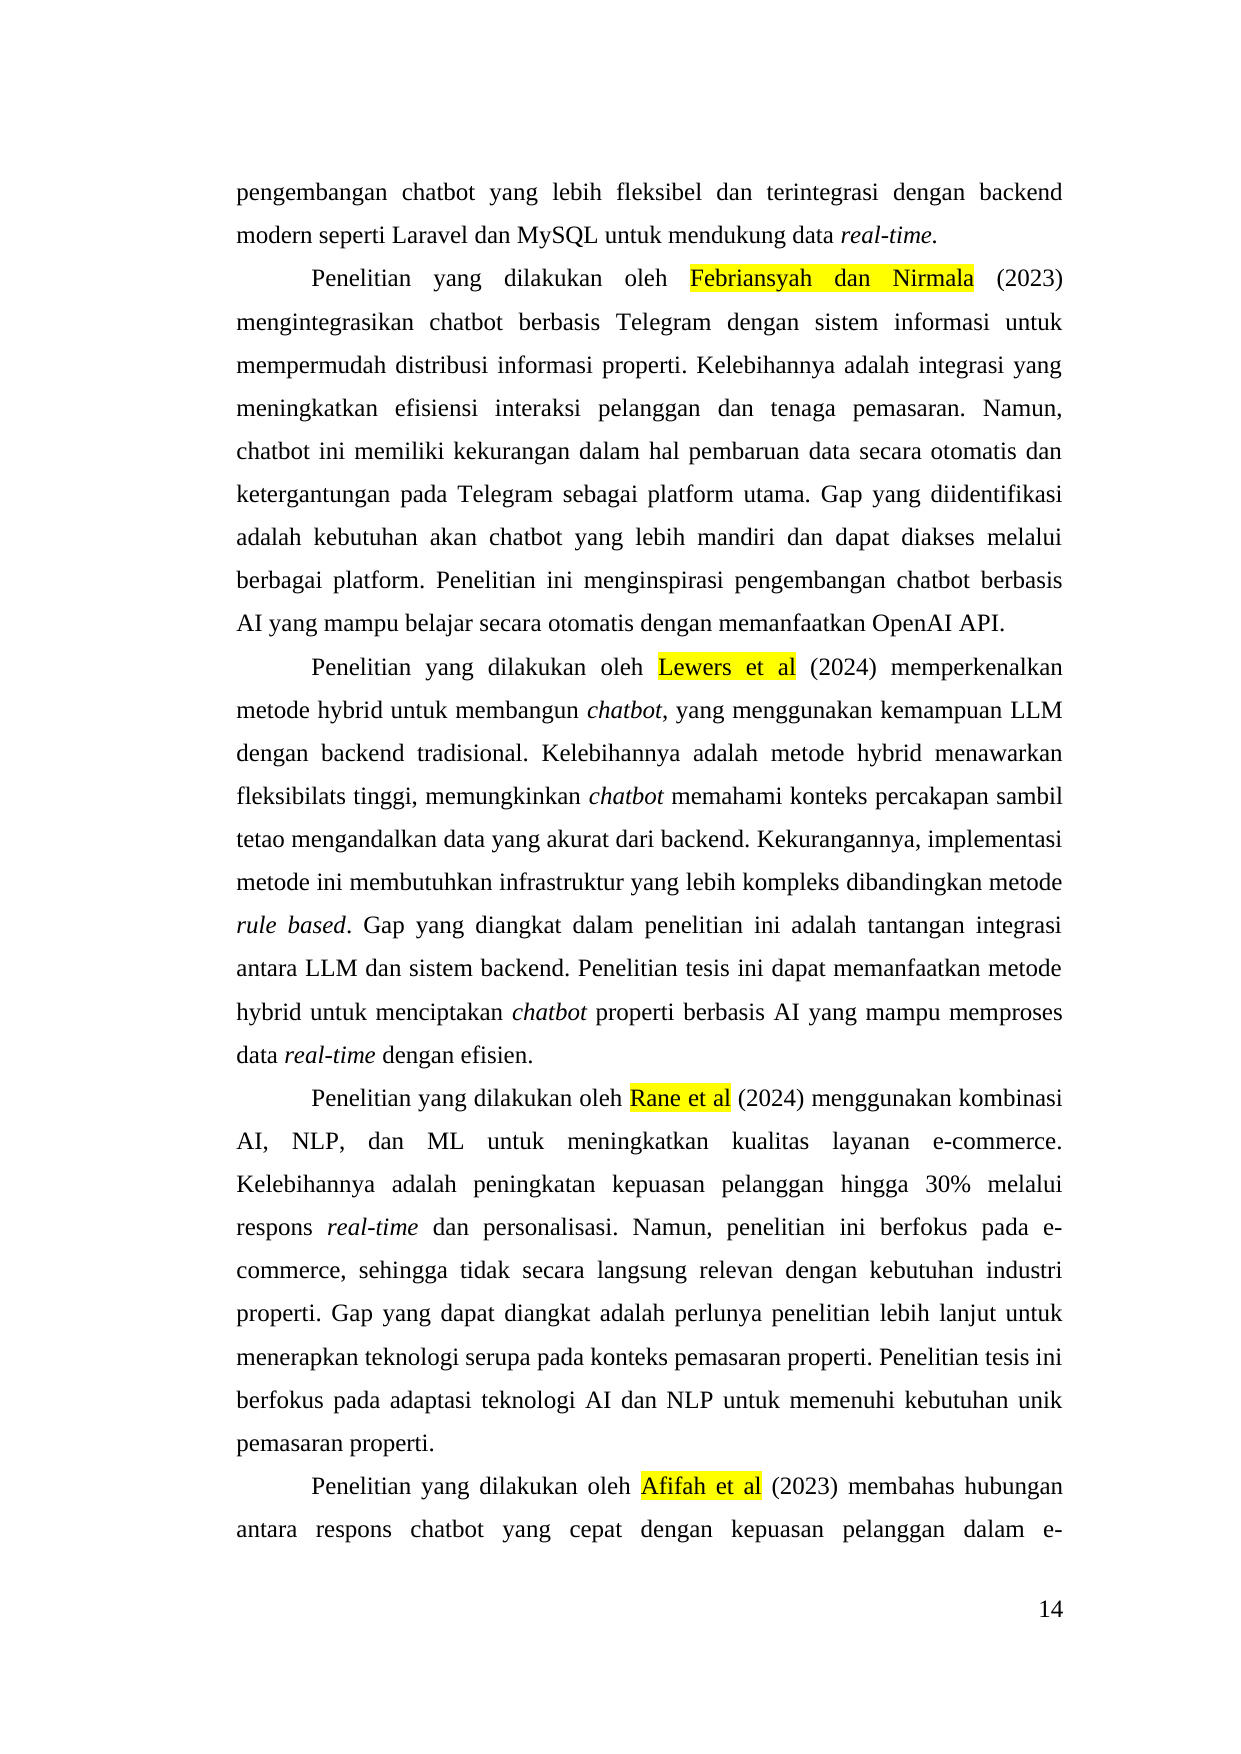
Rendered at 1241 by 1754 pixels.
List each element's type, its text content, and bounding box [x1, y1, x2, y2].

list Penelitian yang dilakukan oleh Rane et al (2024) menggunakan kombinasi AI, NLP, dan ML untuk meningkatkan kualitas layanan e-commerce. Kelebihannya adalah peningkatan kepuasan pelanggan hingga 30% melalui respons real-time dan personalisasi. Namun, penelitian ini berfokus pada e-commerce, sehingga tidak secara langsung relevan dengan kebutuhan industri properti. Gap yang dapat diangkat adalah perlunya penelitian lebih lanjut untuk menerapkan teknologi serupa pada konteks pemasaran properti. Penelitian tesis ini berfokus pada adaptasi teknologi AI dan NLP untuk memenuhi kebutuhan unik pemasaran properti. [236, 1083, 1063, 1457]
list Penelitian yang dilakukan oleh Febriansyah dan Nirmala (2023) mengintegrasikan chatbot berbasis Telegram dengan sistem informasi untuk mempermudah distribusi informasi properti. Kelebihannya adalah integrasi yang meningkatkan efisiensi interaksi pelanggan dan tenaga pemasaran. Namun, chatbot ini memiliki kekurangan dalam hal pembaruan data secara otomatis dan ketergantungan pada Telegram sebagai platform utama. Gap yang diidentifikasi adalah kebutuhan akan chatbot yang lebih mandiri dan dapat diakses melalui berbagai platform. Penelitian ini menginspirasi pengembangan chatbot berbasis AI yang mampu belajar secara otomatis dengan memanfaatkan OpenAI API. [236, 263, 1063, 637]
list Penelitian yang dilakukan oleh Lewers et al (2024) memperkenalkan metode hybrid untuk membangun chatbot, yang menggunakan kemampuan LLM dengan backend tradisional. Kelebihannya adalah metode hybrid menawarkan fleksibilats tinggi, memungkinkan chatbot memahami konteks percakapan sambil tetao mengandalkan data yang akurat dari backend. Kekurangannya, implementasi metode ini membutuhkan infrastruktur yang lebih kompleks dibandingkan metode rule based. Gap yang diangkat dalam penelitian ini adalah tantangan integrasi antara LLM dan sistem backend. Penelitian tesis ini dapat memanfaatkan metode hybrid untuk menciptakan chatbot properti berbasis AI yang mampu memproses data real-time dengan efisien. [236, 652, 1063, 1068]
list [236, 1471, 1063, 1543]
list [236, 177, 1063, 249]
